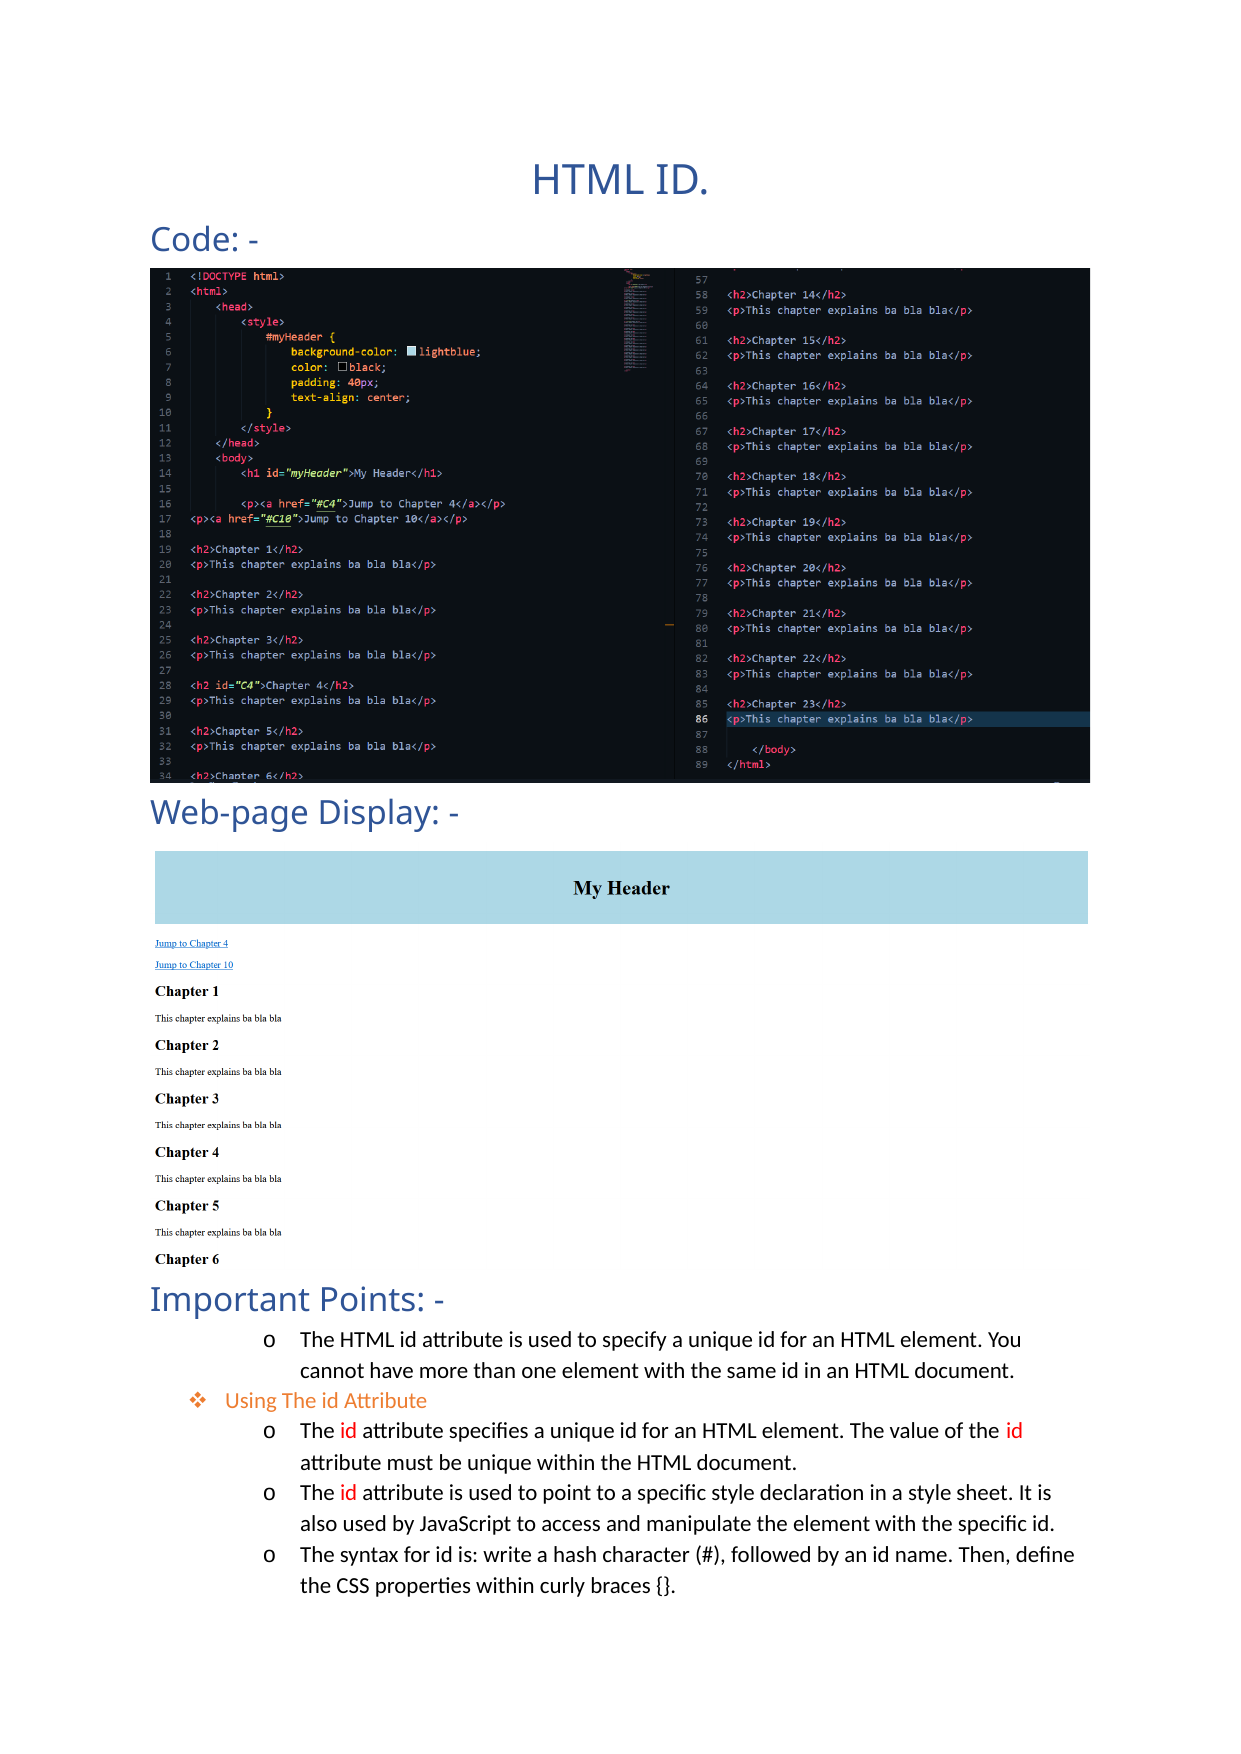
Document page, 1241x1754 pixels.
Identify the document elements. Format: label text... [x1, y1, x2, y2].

text Web-page Display: - [150, 789, 1090, 834]
list The HTML id attribute is used to specify a unique id for an HTML element. You cannot have more than one element with the same id in an HTML document. [262, 1325, 1090, 1384]
picture [150, 268, 1091, 783]
list The syntax for id is: write a hash character (#), followed by an id name. Then, define the CSS properties within curly braces {}. [262, 1540, 1090, 1599]
list The id attribute specifies a unique id for an HTML element. The value of the id attribute must be unique within the HTML document. [262, 1417, 1090, 1476]
text Code: - [150, 215, 1090, 261]
picture [150, 842, 1091, 1270]
list Using The id Attribute [187, 1386, 1090, 1414]
text HTML ID. [150, 150, 1090, 207]
text Important Points: - [150, 1276, 1090, 1321]
list The id attribute is used to point to a specific style declaration in a style sheet. It is also used by JavaScript to access and manipulate the element with the specific id. [262, 1478, 1090, 1538]
